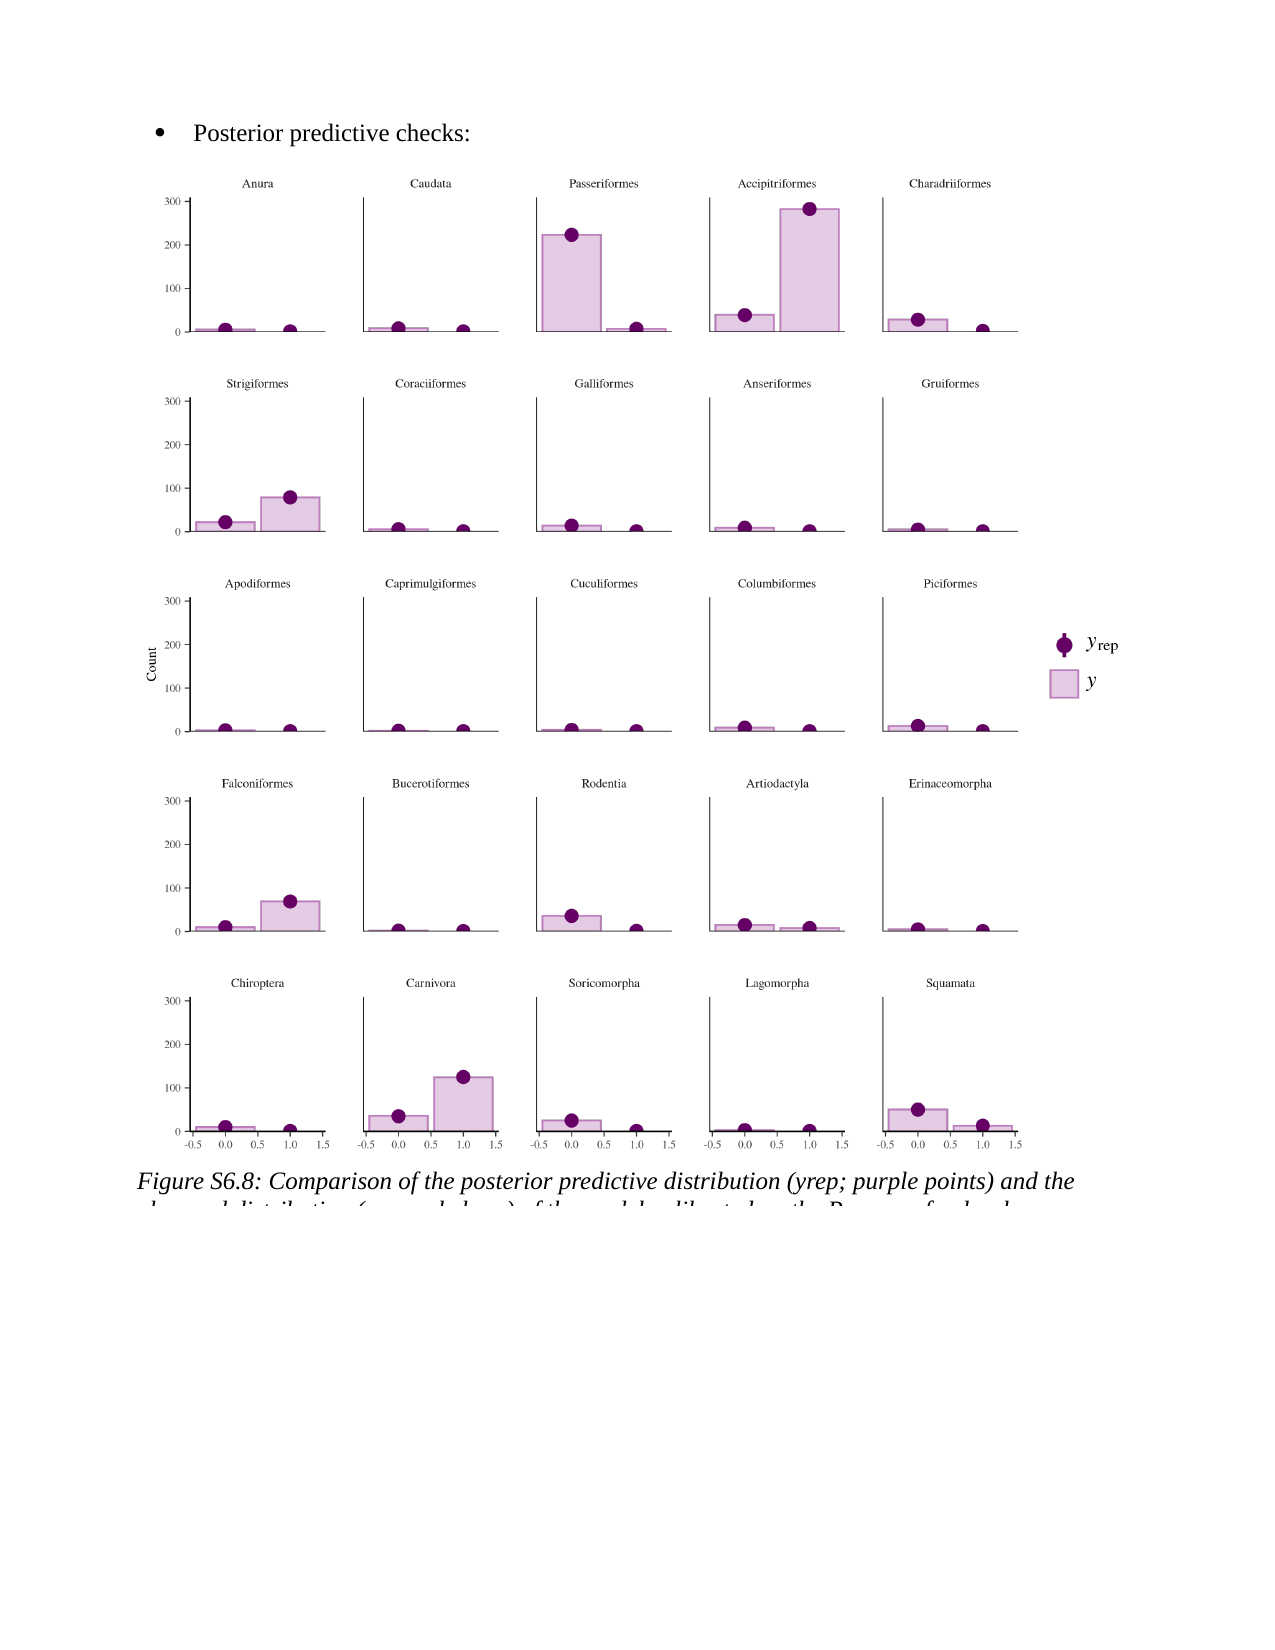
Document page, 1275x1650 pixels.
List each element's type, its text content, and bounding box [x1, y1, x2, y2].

picture [136, 159, 1139, 1161]
list Posterior predictive checks: [156, 118, 1157, 147]
